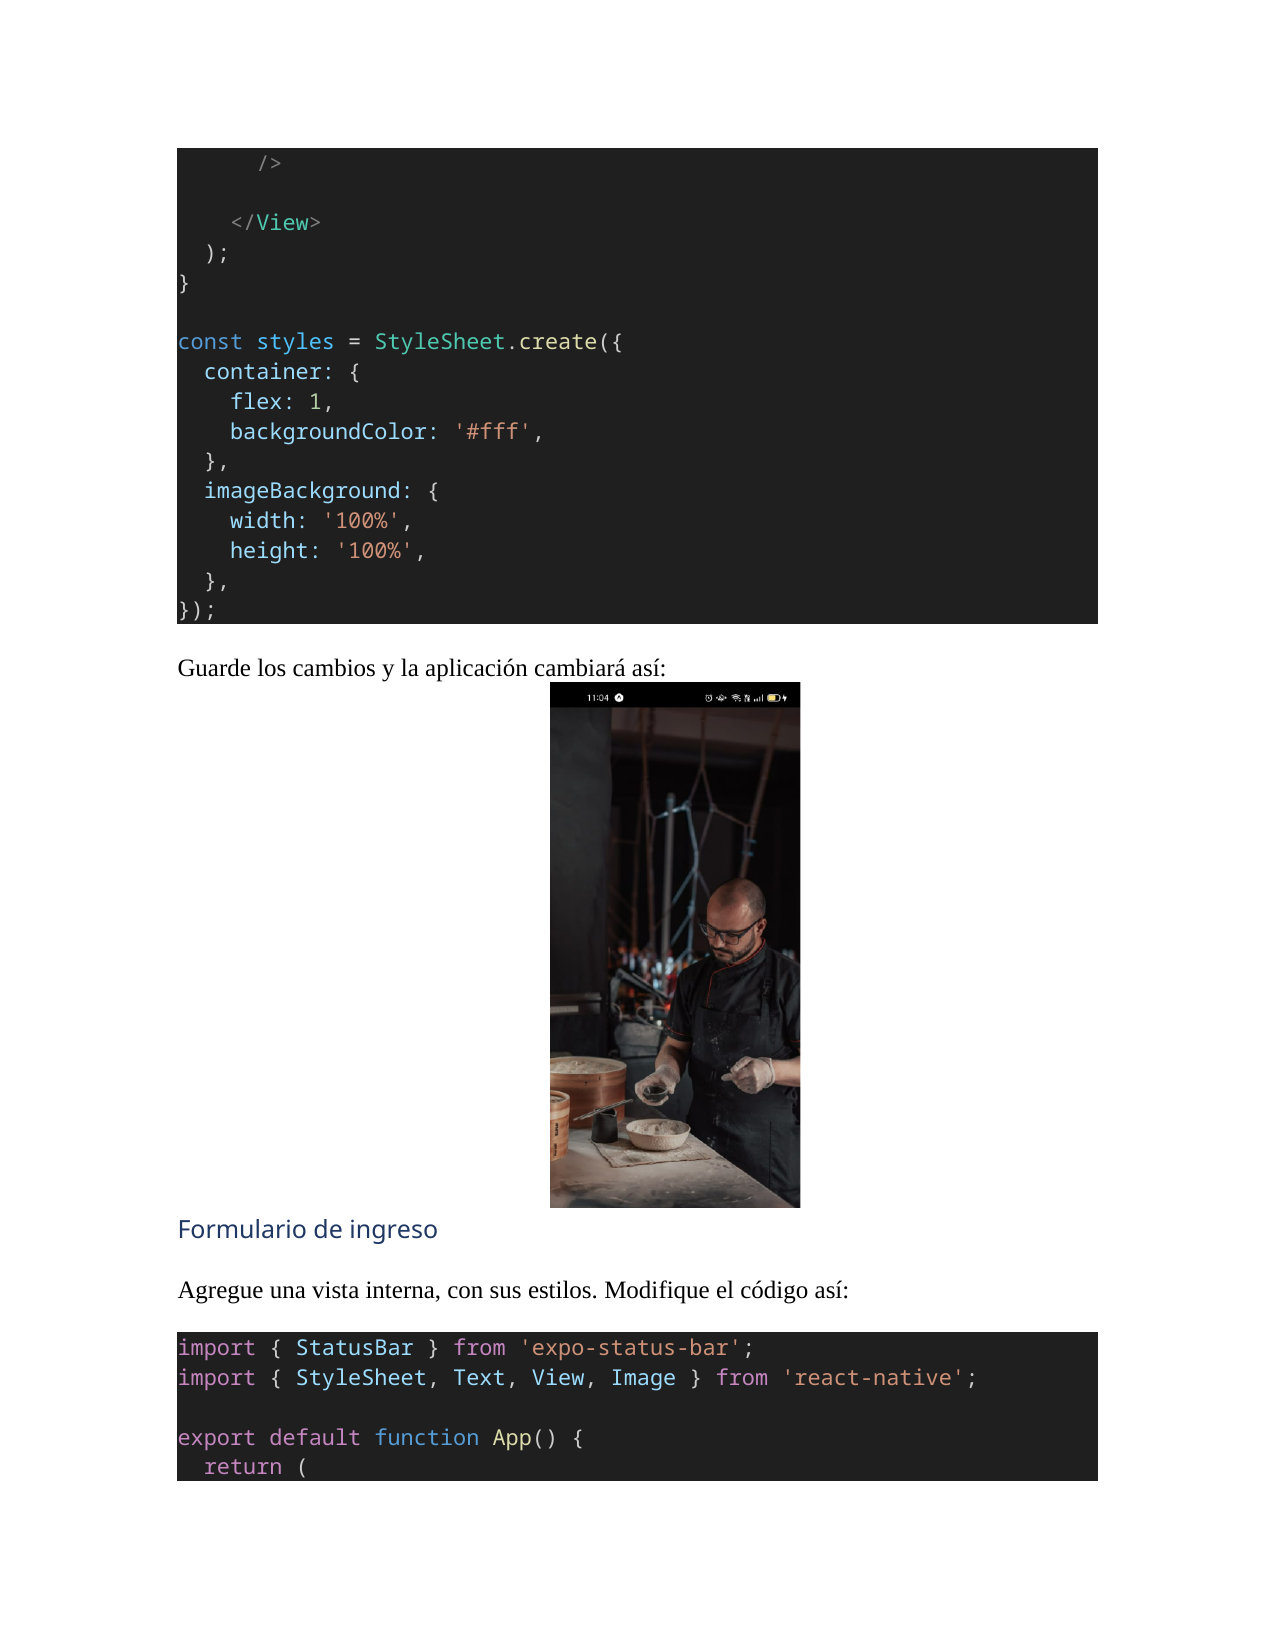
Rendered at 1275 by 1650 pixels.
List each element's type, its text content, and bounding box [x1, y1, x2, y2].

text Guarde los cambios y la aplicación cambiará así: [177, 653, 1098, 682]
text Agregue una vista interna, con sus estilos. Modifique el código así: [177, 1275, 1098, 1303]
text backgroundColor: '#fff', [177, 416, 1098, 446]
text } [177, 267, 1098, 297]
text const styles = StyleSheet.create({ [177, 326, 1098, 356]
subtitle Formulario de ingreso [177, 1212, 1098, 1246]
text /> [177, 148, 1098, 177]
text ); [177, 237, 1098, 267]
text export default function App() { [177, 1422, 1098, 1451]
text width: '100%', [177, 505, 1098, 535]
text height: '100%', [177, 535, 1098, 565]
text imageBackground: { [177, 475, 1098, 505]
text return ( [177, 1451, 1098, 1481]
text }); [177, 594, 1098, 624]
text }, [177, 446, 1098, 475]
text import { StatusBar } from 'expo-status-bar'; [177, 1332, 1098, 1362]
text flex: 1, [177, 386, 1098, 416]
picture [549, 681, 801, 1208]
text }, [177, 565, 1098, 594]
text </View> [177, 207, 1098, 237]
text container: { [177, 356, 1098, 386]
text import { StyleSheet, Text, View, Image } from 'react-native'; [177, 1362, 1098, 1392]
